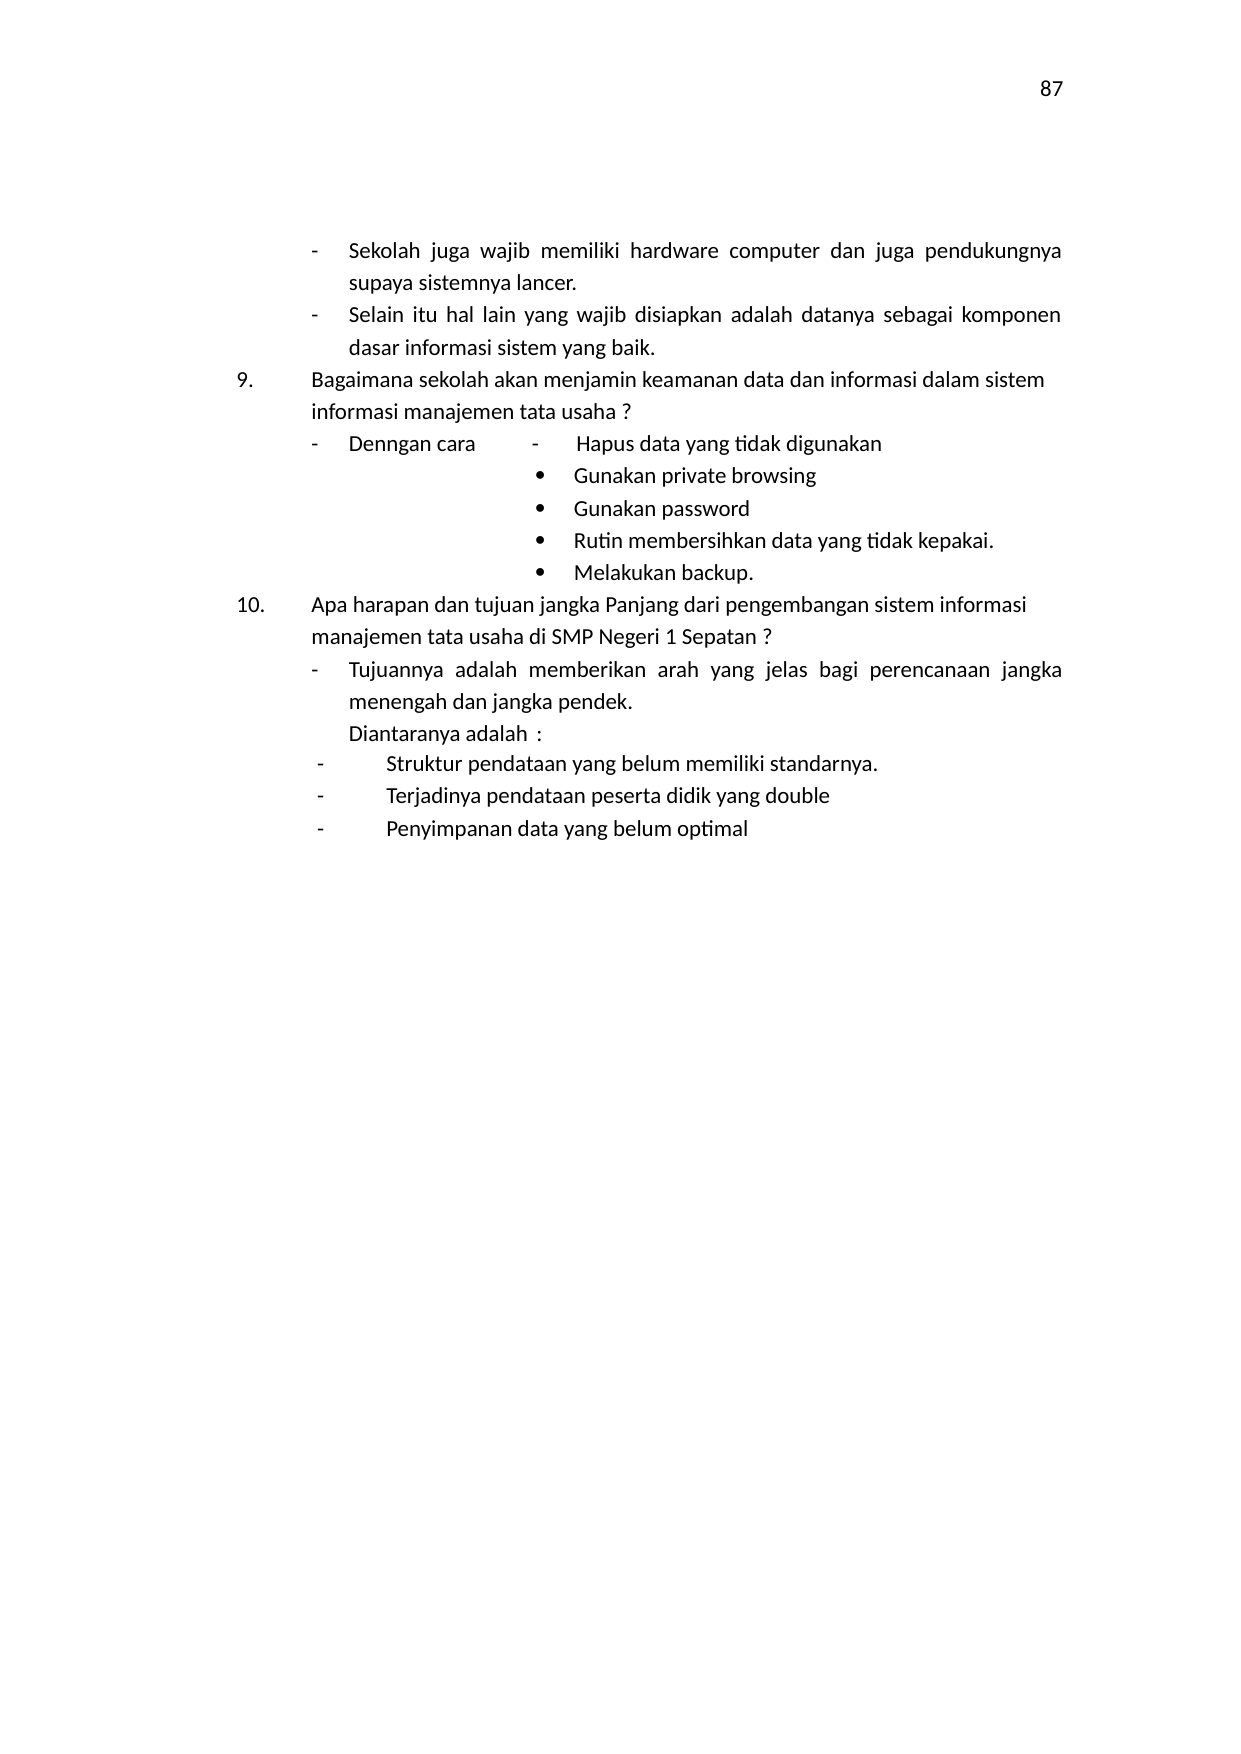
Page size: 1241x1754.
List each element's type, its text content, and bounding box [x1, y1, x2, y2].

list Gunakan password [536, 494, 1063, 522]
list Penyimpanan data yang belum optimal [311, 814, 1063, 842]
list Struktur pendataan yang belum memiliki standarnya. [311, 749, 1063, 777]
list Melakukan backup. [536, 558, 1063, 586]
list manajemen tata usaha di SMP Negeri 1 Sepatan ? [236, 622, 1063, 651]
list Denngan cara - Hapus data yang tidak digunakan [311, 429, 1063, 457]
list Apa harapan dan tujuan jangka Panjang dari pengembangan sistem informasi [236, 590, 1063, 618]
list Terjadinya pendataan peserta didik yang double [311, 781, 1063, 809]
list informasi manajemen tata usaha ? [236, 397, 1063, 425]
list Rutin membersihkan data yang tidak kepakai. [536, 526, 1063, 554]
list Sekolah juga wajib memiliki hardware computer dan juga pendukungnya supaya sistemnya lancer. [311, 236, 1063, 296]
list Selain itu hal lain yang wajib disiapkan adalah datanya sebagai komponen dasar informasi sistem yang baik. [311, 301, 1063, 361]
list Diantaranya adalah : [349, 719, 1063, 747]
list Bagaimana sekolah akan menjamin keamanan data dan informasi dalam sistem [236, 365, 1063, 393]
list Tujuannya adalah memberikan arah yang jelas bagi perencanaan jangka menengah dan jangka pendek. [311, 655, 1063, 715]
list Gunakan private browsing [536, 462, 1063, 489]
